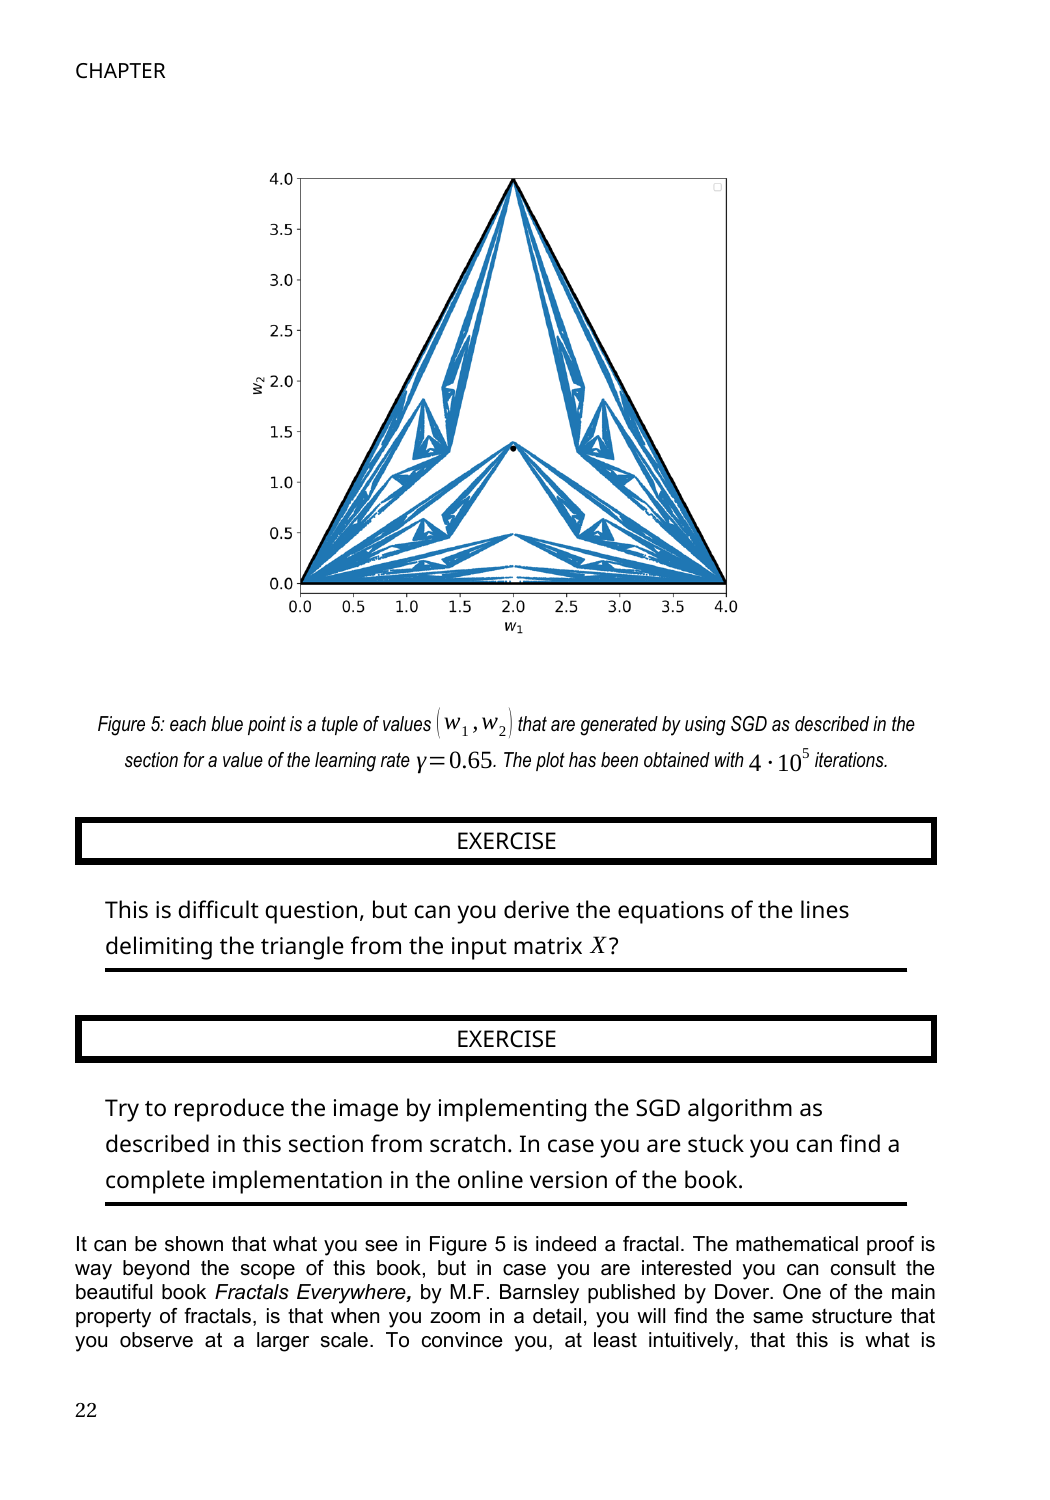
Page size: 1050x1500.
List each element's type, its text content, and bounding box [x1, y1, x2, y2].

picture [231, 112, 781, 662]
text EXERCISE [82, 823, 931, 858]
text EXERCISE [82, 1021, 931, 1056]
text This is difficult question, but can you derive the equations of the lines delimiting the triangle from the input matrix ? [105, 894, 907, 968]
text Try to reproduce the image by implementing the SGD algorithm as described in this section from scratch. In case you are stuck you can find a complete implementation in the online version of the book. [105, 1092, 907, 1202]
text Figure 5: each blue point is a tuple of values that are generated by using SGD as described in the section for a value of the learning rate . The plot has been obtained with iterations. [75, 706, 937, 776]
